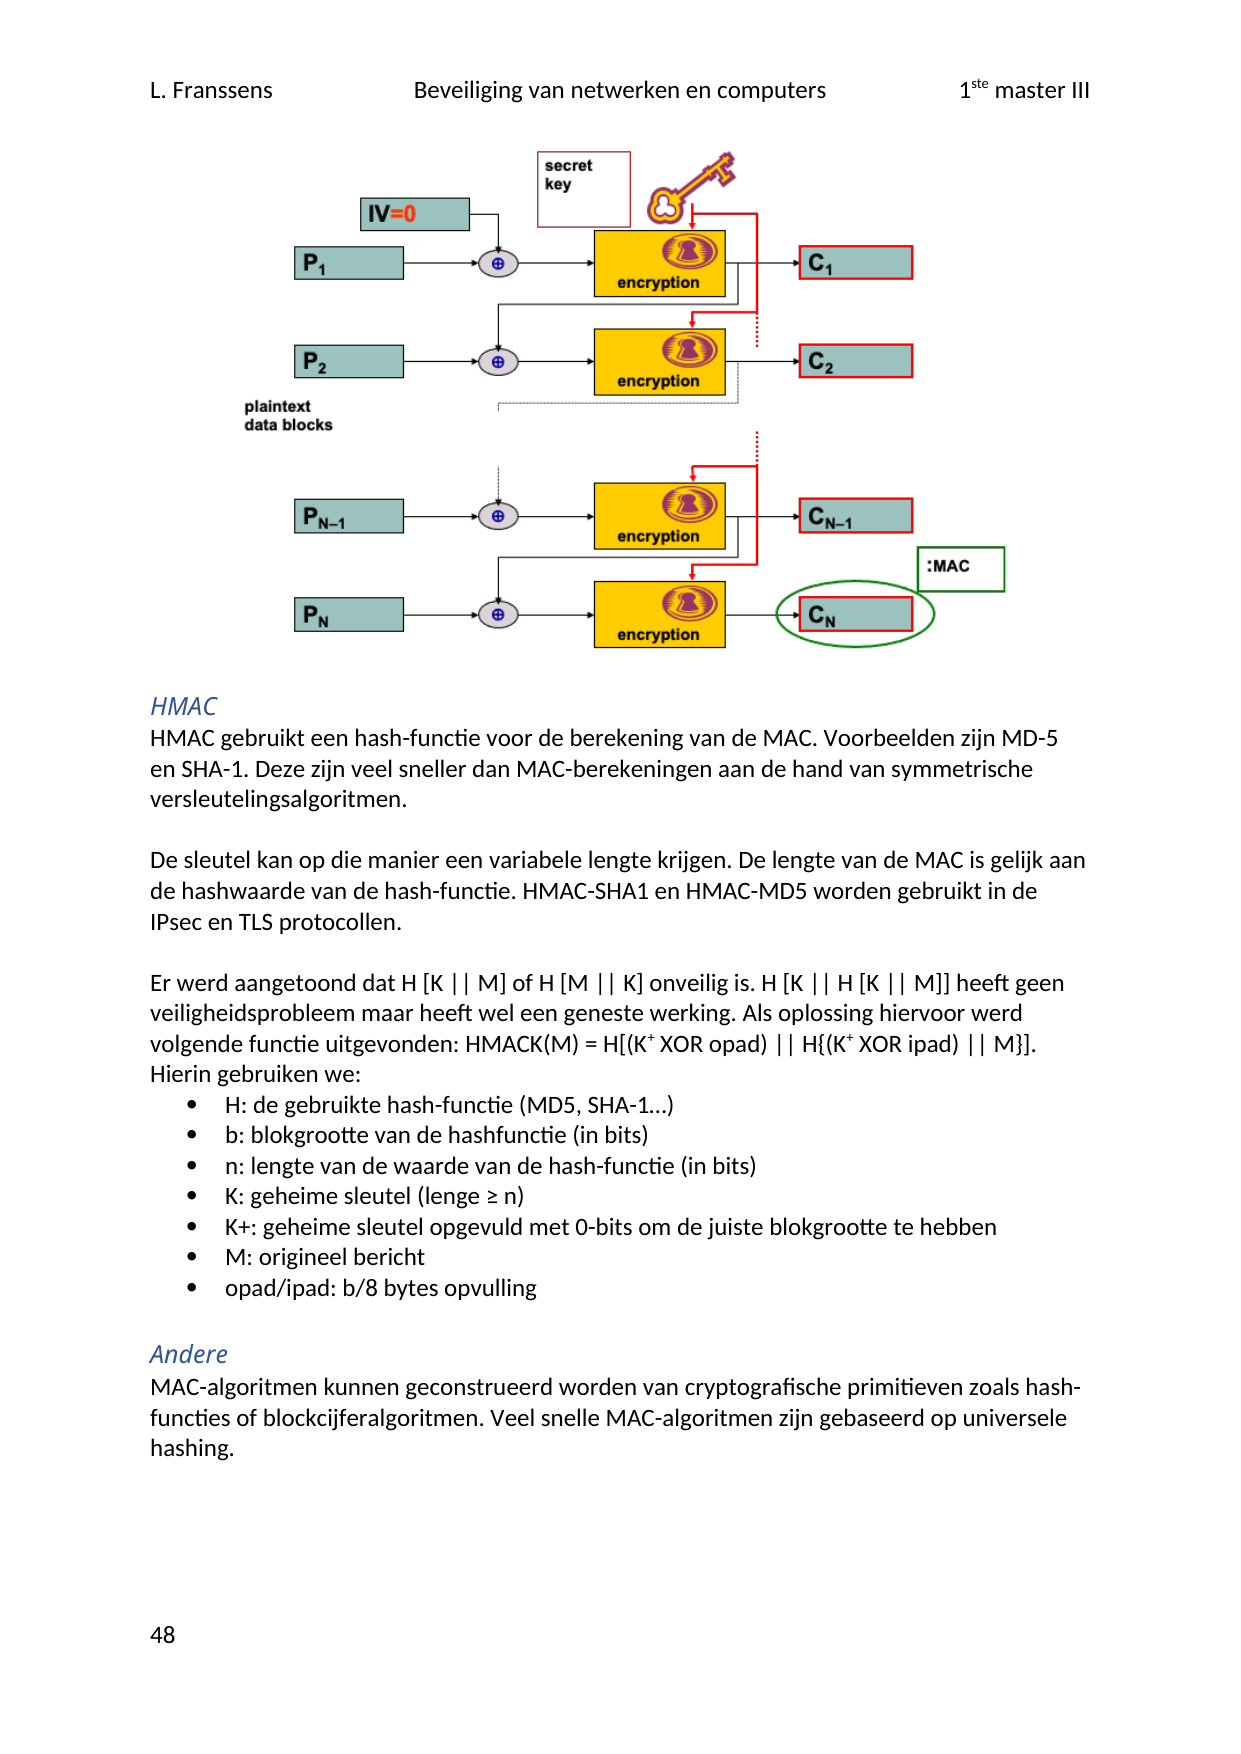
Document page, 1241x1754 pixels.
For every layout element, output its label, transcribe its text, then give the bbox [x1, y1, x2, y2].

list K: geheime sleutel (lenge ≥ n) [187, 1180, 1090, 1211]
list n: lengte van de waarde van de hash-functie (in bits) [187, 1150, 1090, 1180]
text De sleutel kan op die manier een variabele lengte krijgen. De lengte van de MAC is gelijk aan de hashwaarde van de hash-functie. HMAC-SHA1 en HMAC-MD5 worden gebruikt in de IPsec en TLS protocollen. [150, 845, 1090, 936]
text HMAC gebruikt een hash-functie voor de berekening van de MAC. Voorbeelden zijn MD-5 en SHA-1. Deze zijn veel sneller dan MAC-berekeningen aan de hand van symmetrische versleutelingsalgoritmen. [150, 723, 1090, 814]
list b: blokgrootte van de hashfunctie (in bits) [187, 1119, 1090, 1150]
list H: de gebruikte hash-functie (MD5, SHA-1…) [187, 1089, 1090, 1119]
subtitle HMAC [150, 688, 1090, 723]
list M: origineel bericht [187, 1241, 1090, 1272]
text MAC-algoritmen kunnen geconstrueerd worden van cryptografische primitieven zoals hash-functies of blockcijferalgoritmen. Veel snelle MAC-algoritmen zijn gebaseerd op universele hashing. [150, 1371, 1090, 1463]
list K+: geheime sleutel opgevuld met 0-bits om de juiste blokgrootte te hebben [187, 1211, 1090, 1241]
subtitle Andere [150, 1337, 1090, 1371]
list opad/ipad: b/8 bytes opvulling [187, 1272, 1090, 1302]
picture [234, 150, 1006, 654]
text Er werd aangetoond dat H [K || M] of H [M || K] onveilig is. H [K || H [K || M]] heeft geen veiligheidsprobleem maar heeft wel een geneste werking. Als oplossing hiervoor werd volgende functie uitgevonden: HMACK(M) = H[(K+ XOR opad) || H{(K+ XOR ipad) || M}]. Hierin gebruiken we: [150, 967, 1090, 1089]
